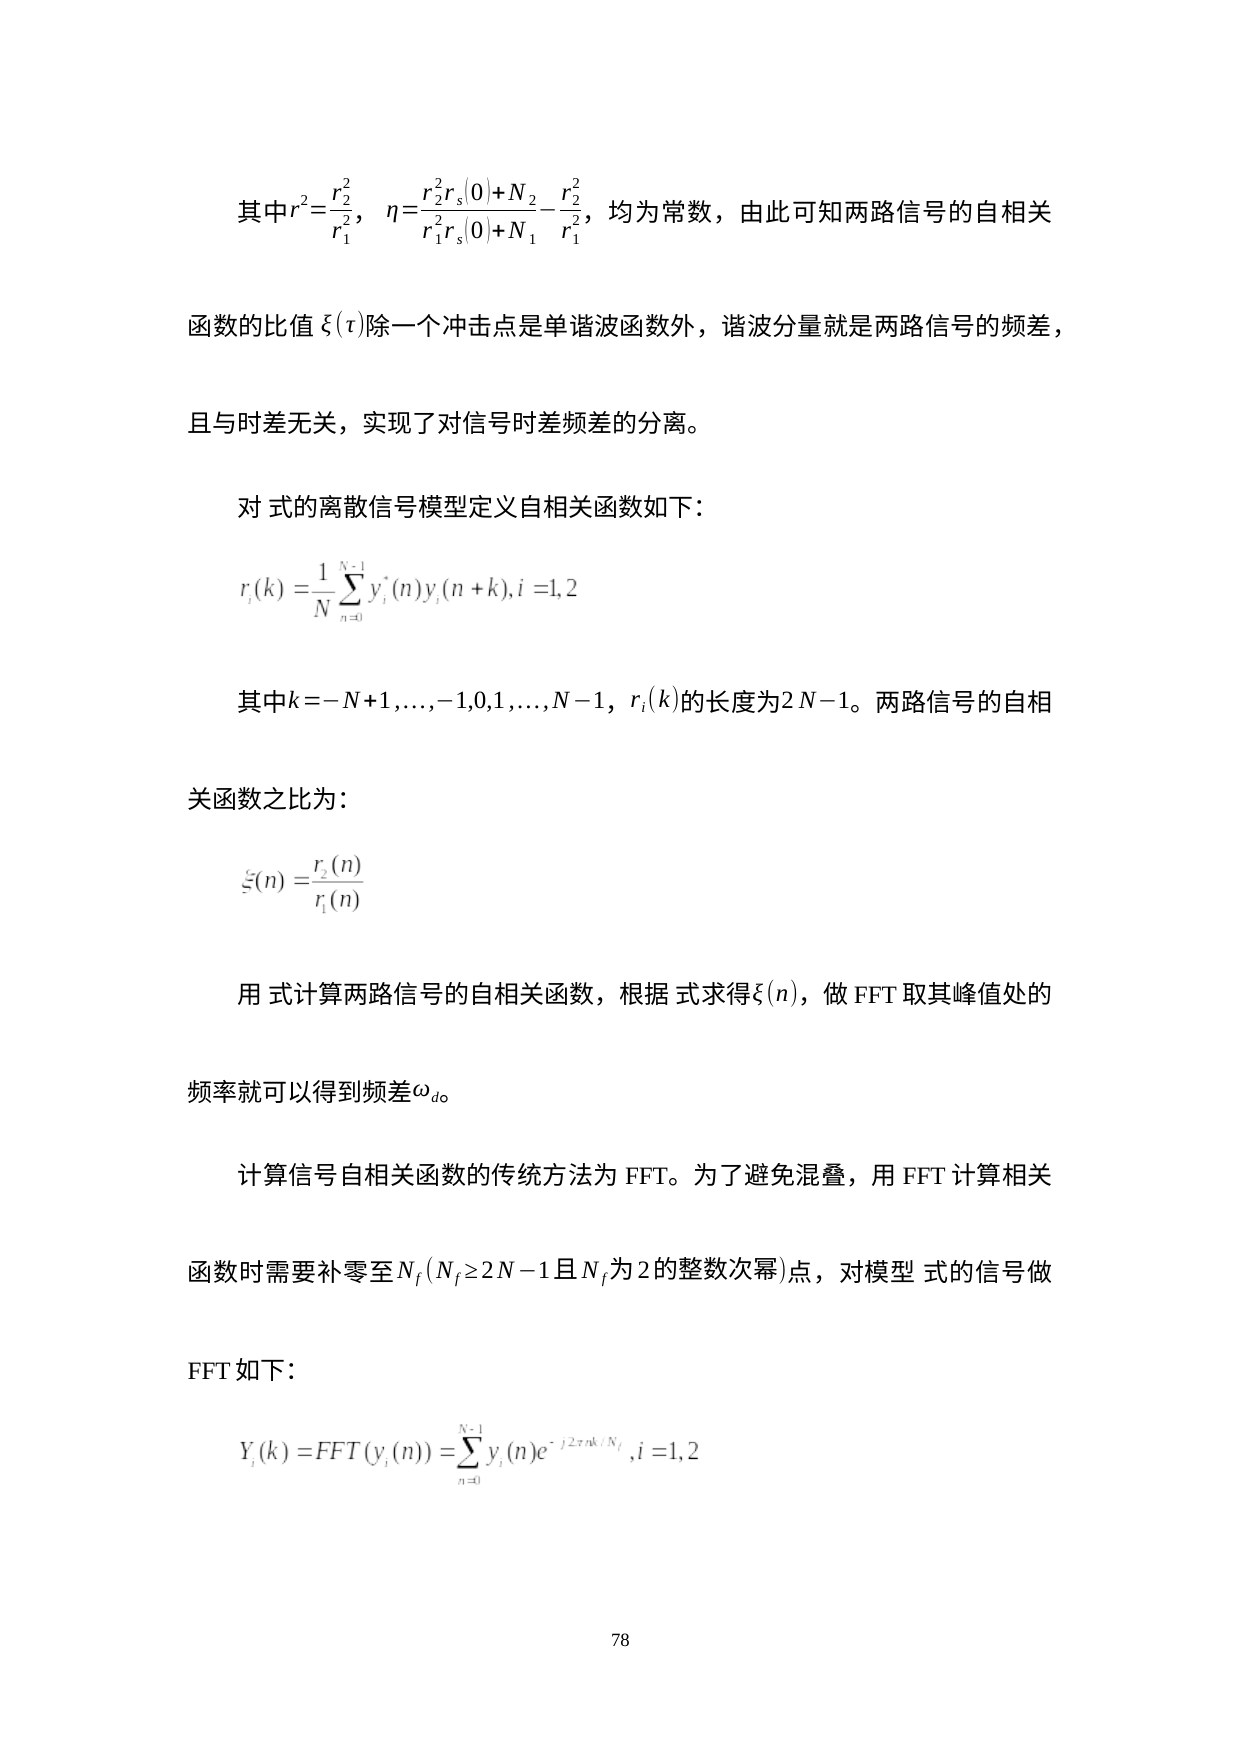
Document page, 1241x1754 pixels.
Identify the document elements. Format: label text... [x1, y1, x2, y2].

text 用 式计算两路信号的自相关函数，根据 式求得，做FFT取其峰值处的频率就可以得到频差。 [187, 960, 1053, 1123]
text 对 式的离散信号模型定义自相关函数如下： [187, 473, 1053, 538]
text 计算信号自相关函数的传统方法为FFT。为了避免混叠，用FFT计算相关函数时需要补零至点，对模型 式的信号做FFT如下： [187, 1141, 1053, 1401]
text 其中，的长度为。两路信号的自相关函数之比为： [187, 668, 1053, 830]
text 其中， ，均为常数，由此可知两路信号的自相关函数的比值 除一个冲击点是单谐波函数外，谐波分量就是两路信号的频差，且与时差无关，实现了对信号时差频差的分离。 [187, 162, 1053, 454]
